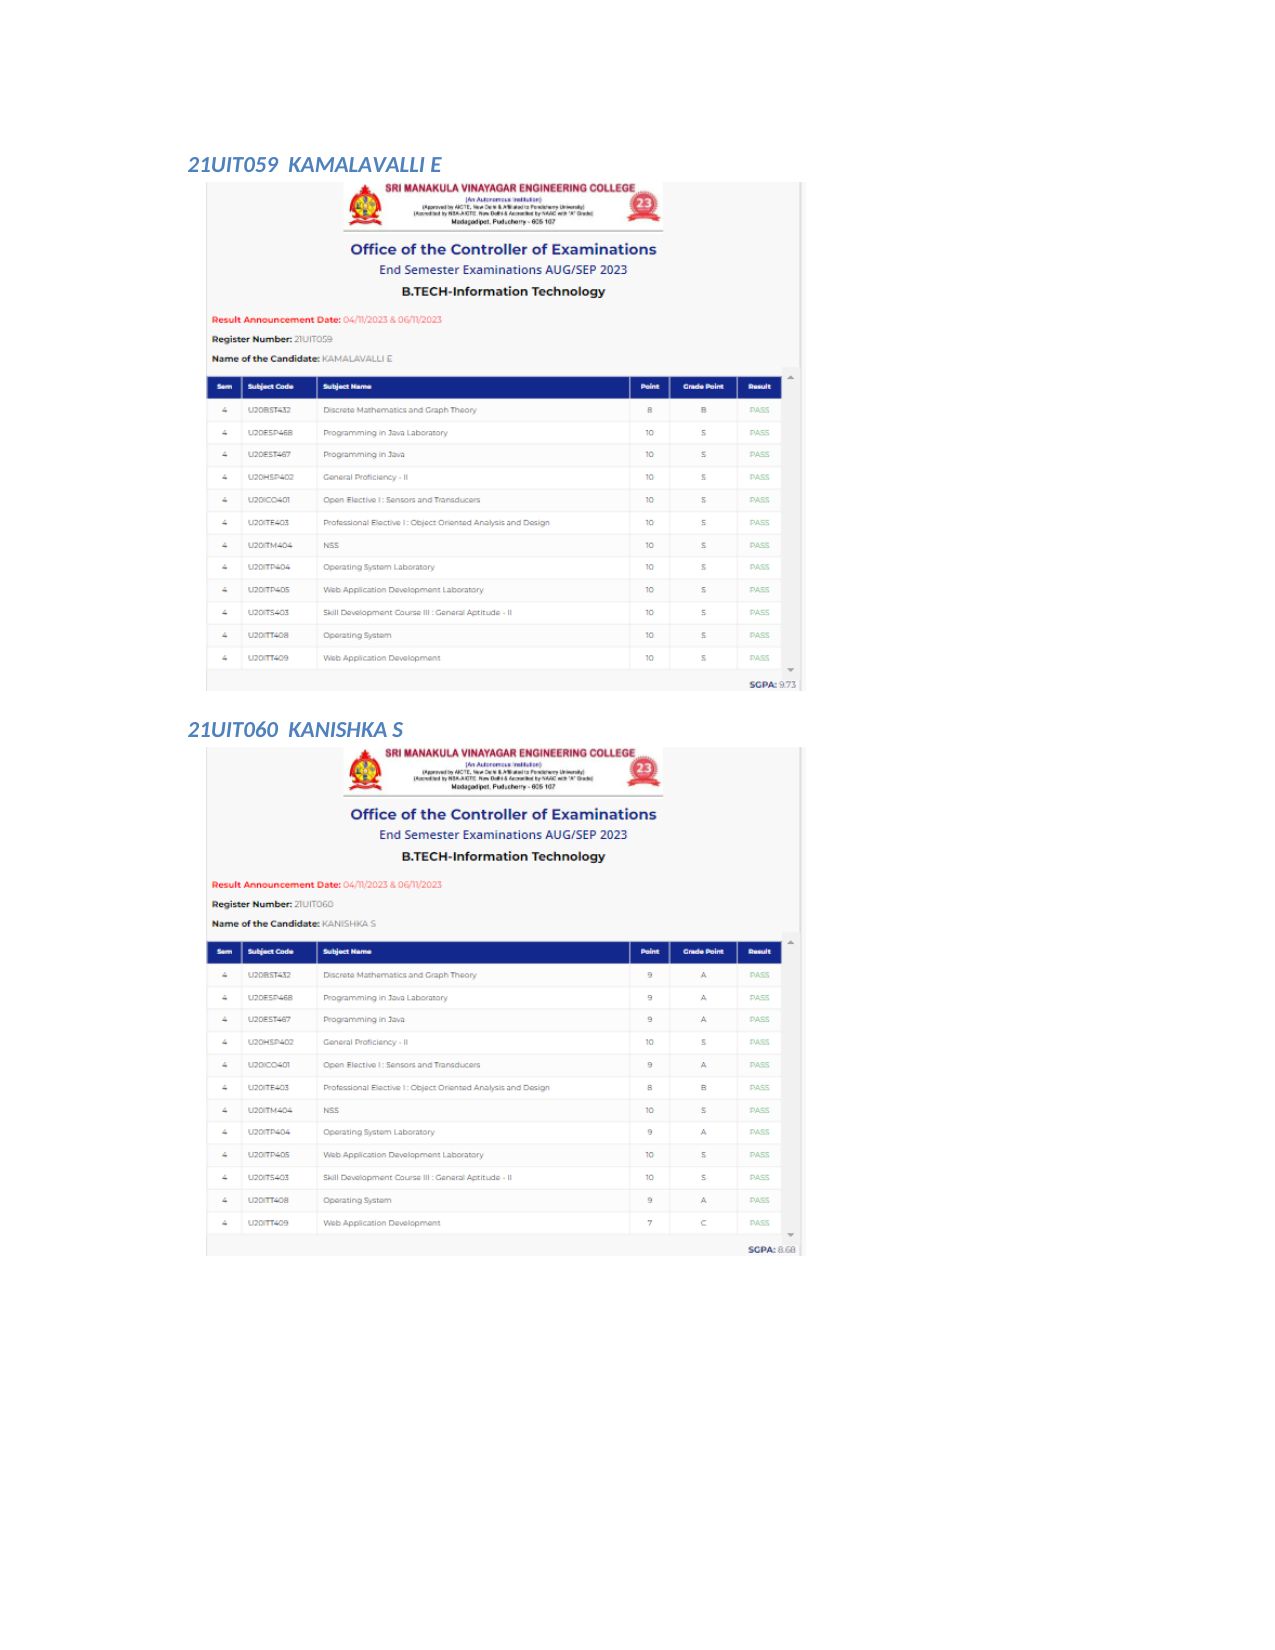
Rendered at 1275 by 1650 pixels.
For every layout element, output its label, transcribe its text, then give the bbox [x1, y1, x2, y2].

subtitle 21UIT059 KAMALAVALLI E [187, 150, 1087, 178]
picture [206, 182, 807, 691]
picture [206, 747, 807, 1256]
subtitle 21UIT060 KANISHKA S [187, 715, 1087, 743]
